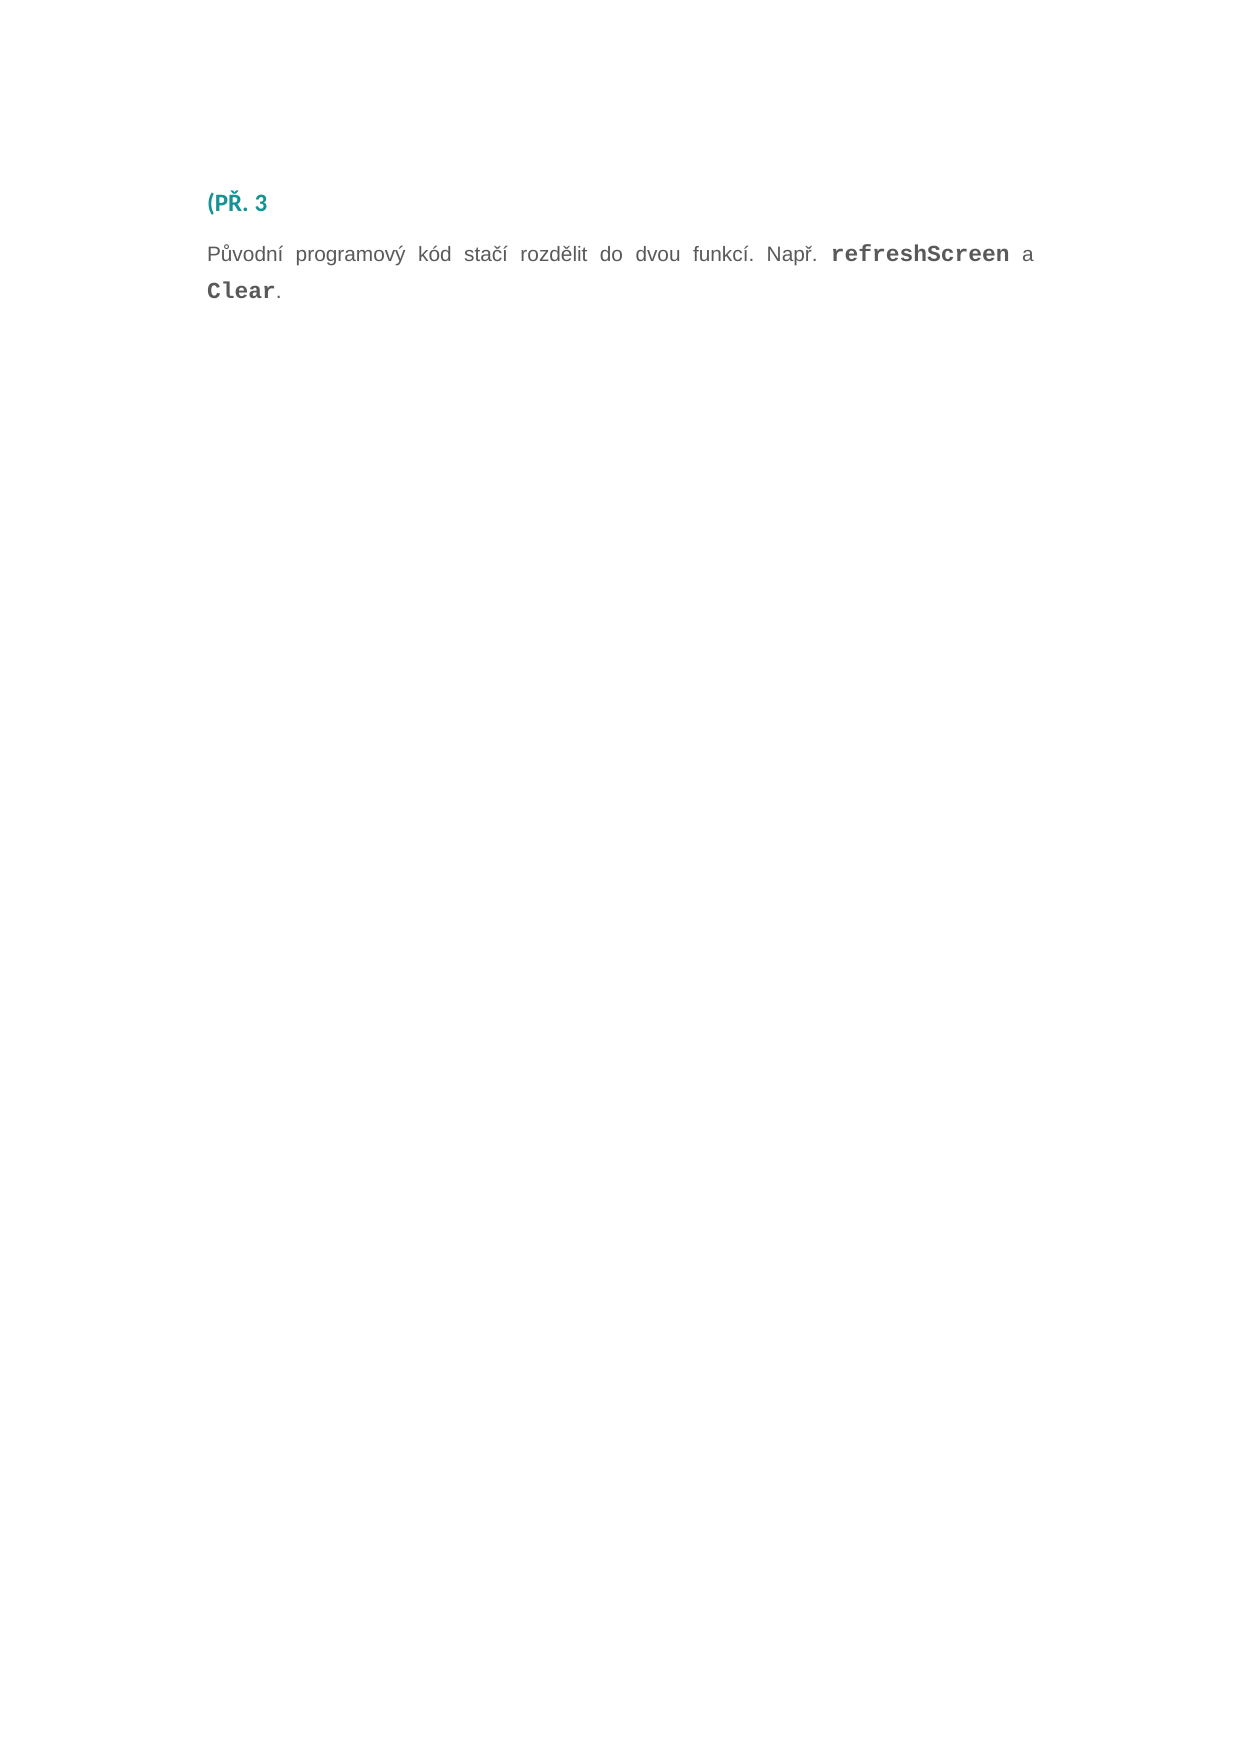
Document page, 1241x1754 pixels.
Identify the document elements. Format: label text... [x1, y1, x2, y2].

text Původní programový kód stačí rozdělit do dvou funkcí. Např. refreshScreen a Clear. [207, 231, 1033, 306]
subtitle (Př. 3 [207, 181, 1033, 219]
